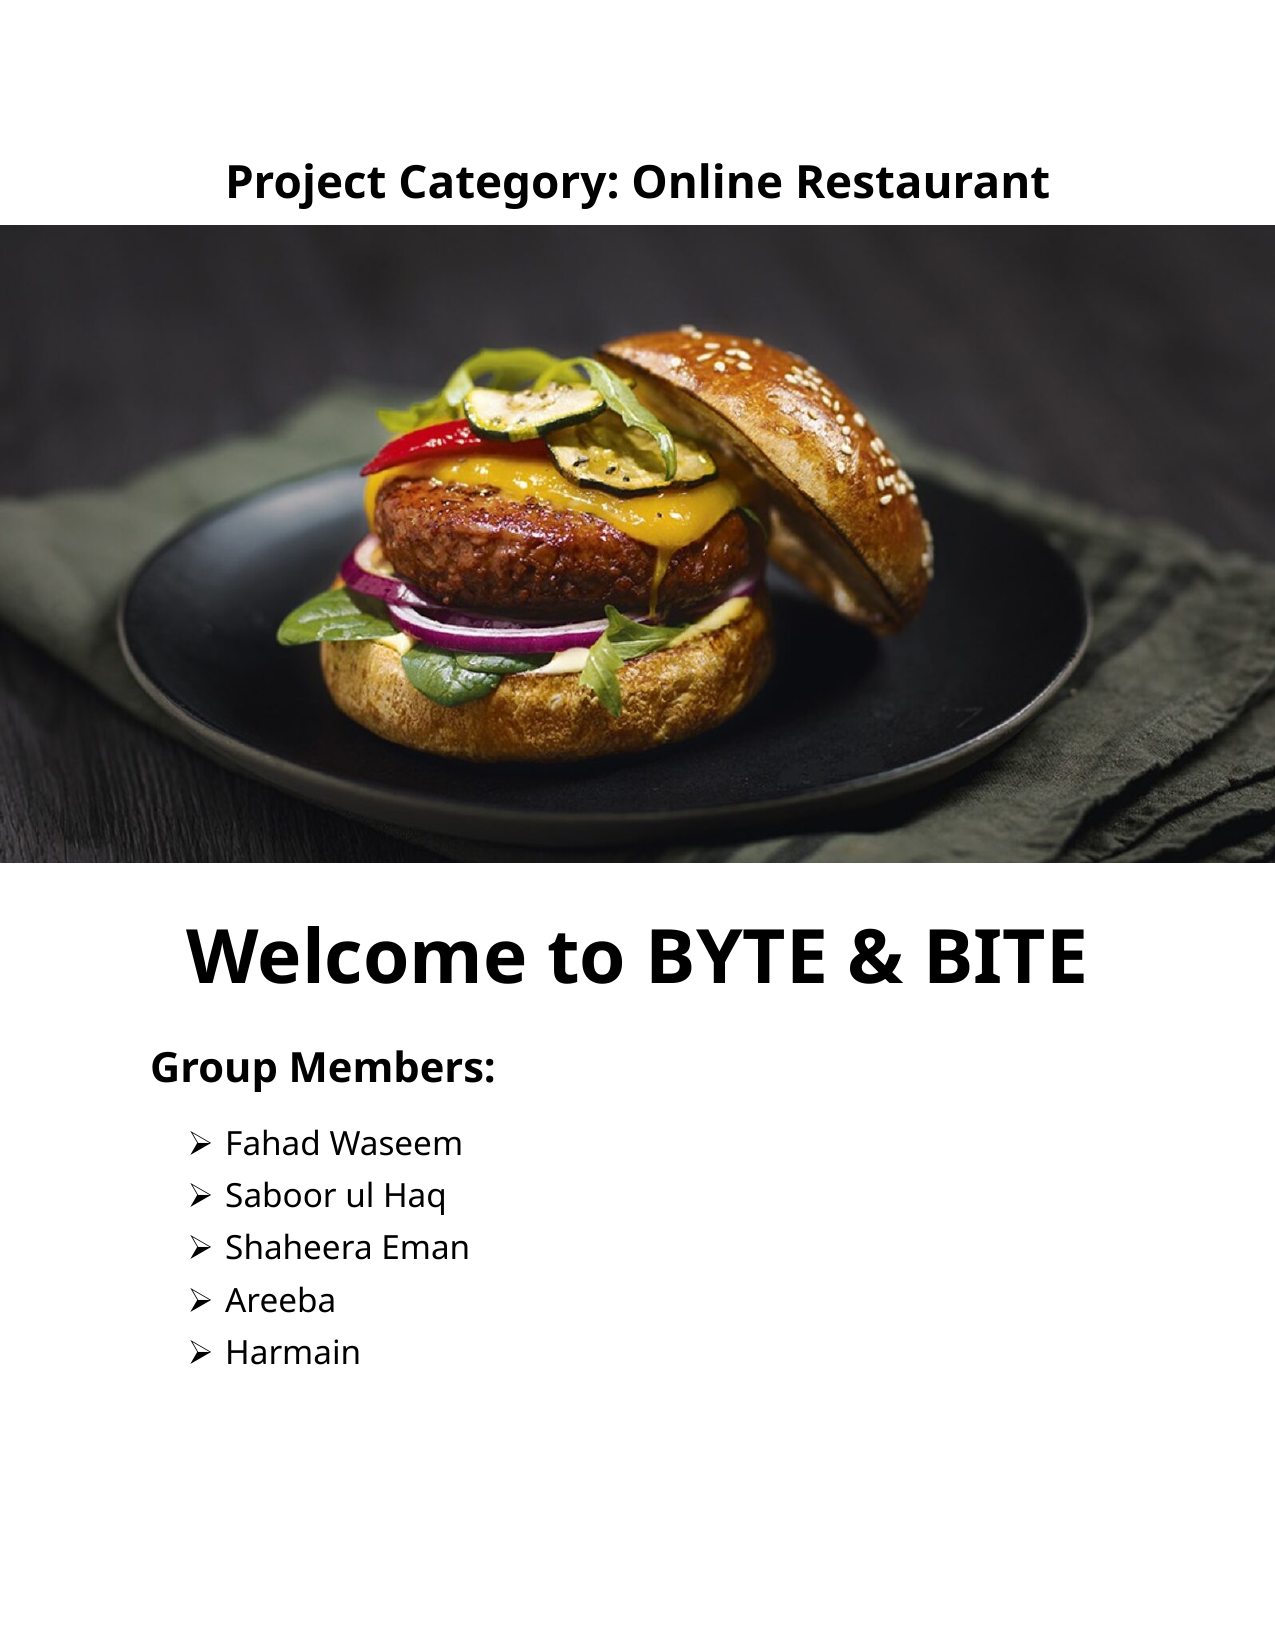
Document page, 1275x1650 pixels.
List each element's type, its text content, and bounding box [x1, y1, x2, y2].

list Areeba [187, 1276, 1125, 1322]
text Welcome to BYTE & BITE [150, 863, 1125, 1006]
list Harmain [187, 1328, 1125, 1374]
text Group Members: [150, 1038, 1125, 1095]
list Fahad Waseem [187, 1120, 1125, 1165]
picture [0, 225, 1275, 863]
list Shaheera Eman [187, 1224, 1125, 1269]
text Project Category: Online Restaurant [150, 150, 1125, 212]
list Saboor ul Haq [187, 1172, 1125, 1217]
